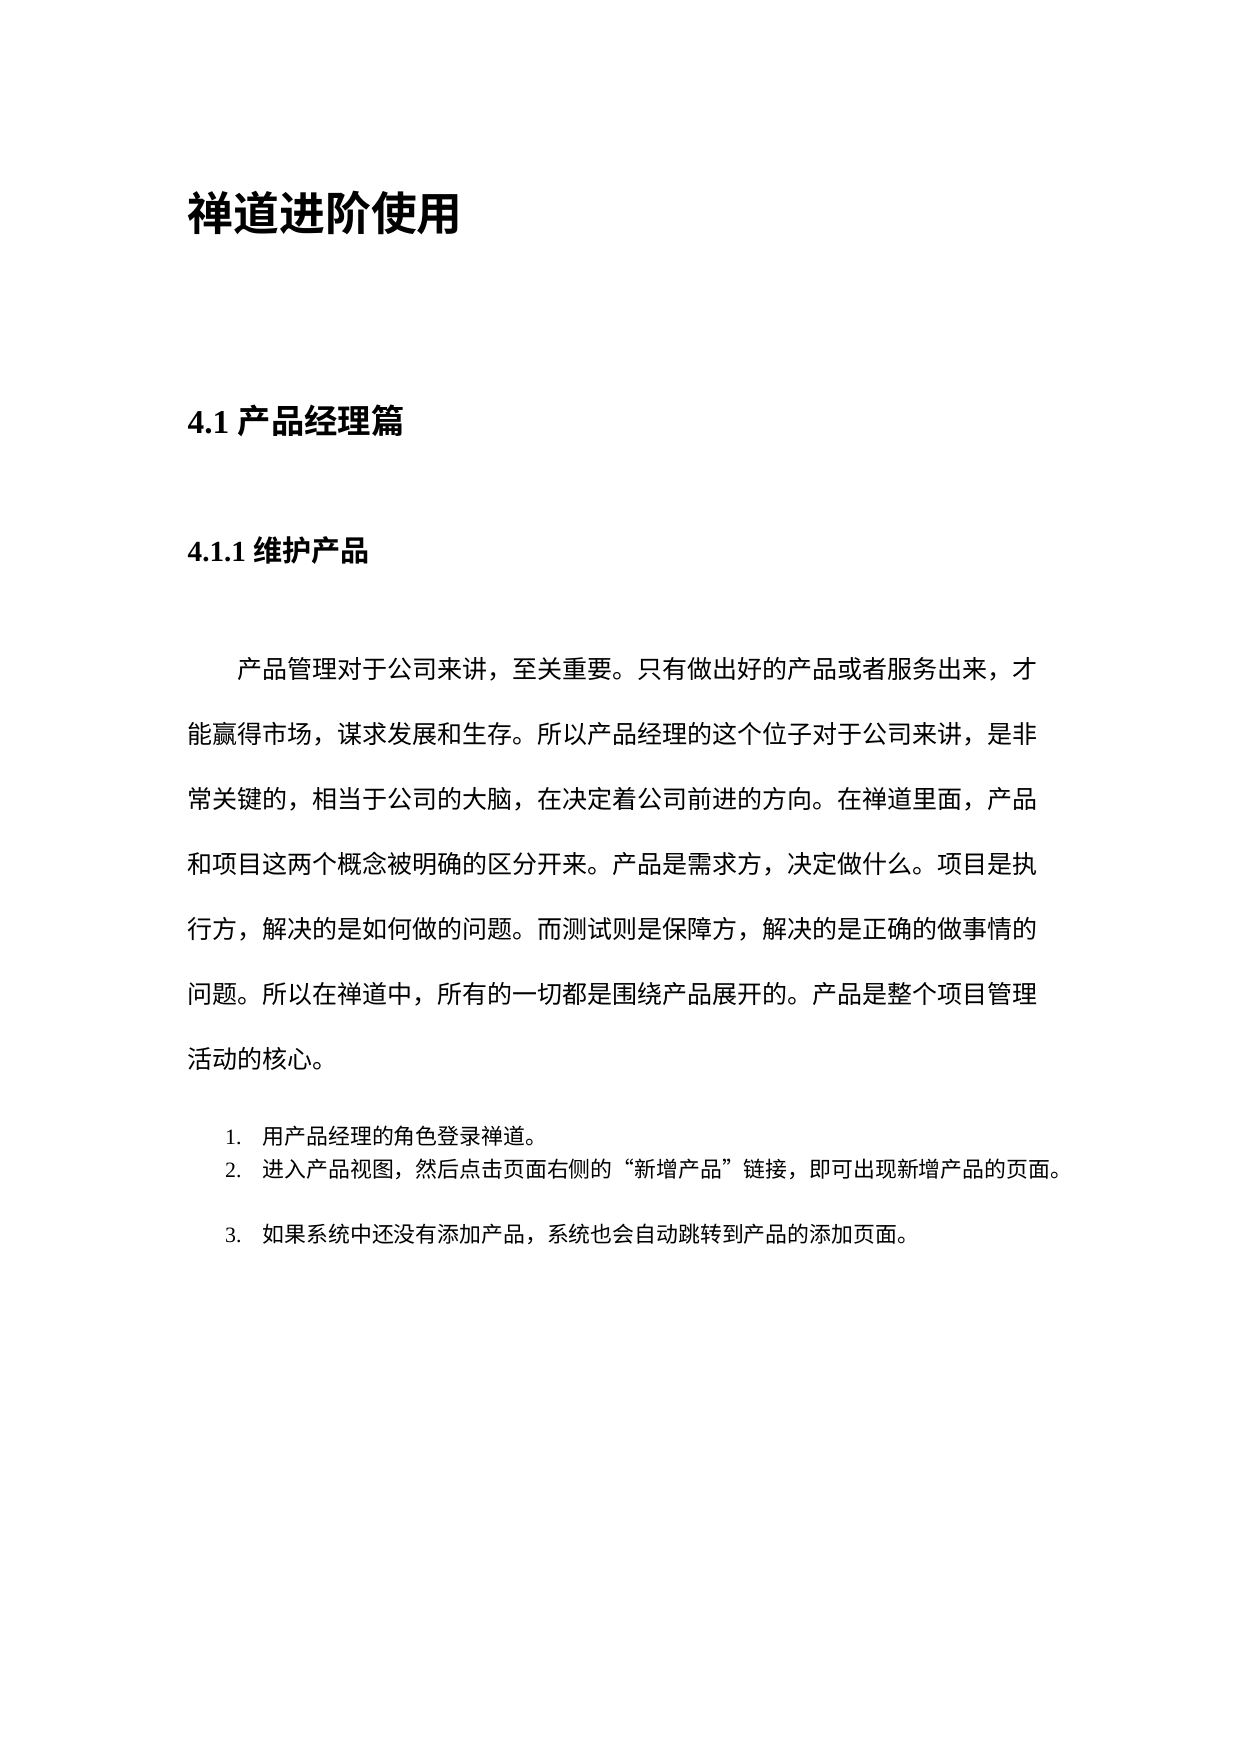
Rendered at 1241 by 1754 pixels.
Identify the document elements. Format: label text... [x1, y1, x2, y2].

subtitle 4.1.1 维护产品 [187, 516, 1053, 581]
list 用产品经理的角色登录禅道。 [225, 1119, 1053, 1151]
subtitle 4.1 产品经理篇 [187, 387, 1053, 452]
list 如果系统中还没有添加产品，系统也会自动跳转到产品的添加页面。 [225, 1216, 1053, 1249]
text 产品管理对于公司来讲，至关重要。只有做出好的产品或者服务出来，才能赢得市场，谋求发展和生存。所以产品经理的这个位子对于公司来讲，是非常关键的，相当于公司的大脑，在决定着公司前进的方向。在禅道里面，产品和项目这两个概念被明确的区分开来。产品是需求方，决定做什么。项目是执行方，解决的是如何做的问题。而测试则是保障方，解决的是正确的做事情的问题。所以在禅道中，所有的一切都是围绕产品展开的。产品是整个项目管理活动的核心。 [187, 635, 1053, 1090]
list 进入产品视图，然后点击页面右侧的“新增产品”链接，即可出现新增产品的页面。 [225, 1151, 1053, 1216]
subtitle 禅道进阶使用 [187, 162, 1053, 259]
